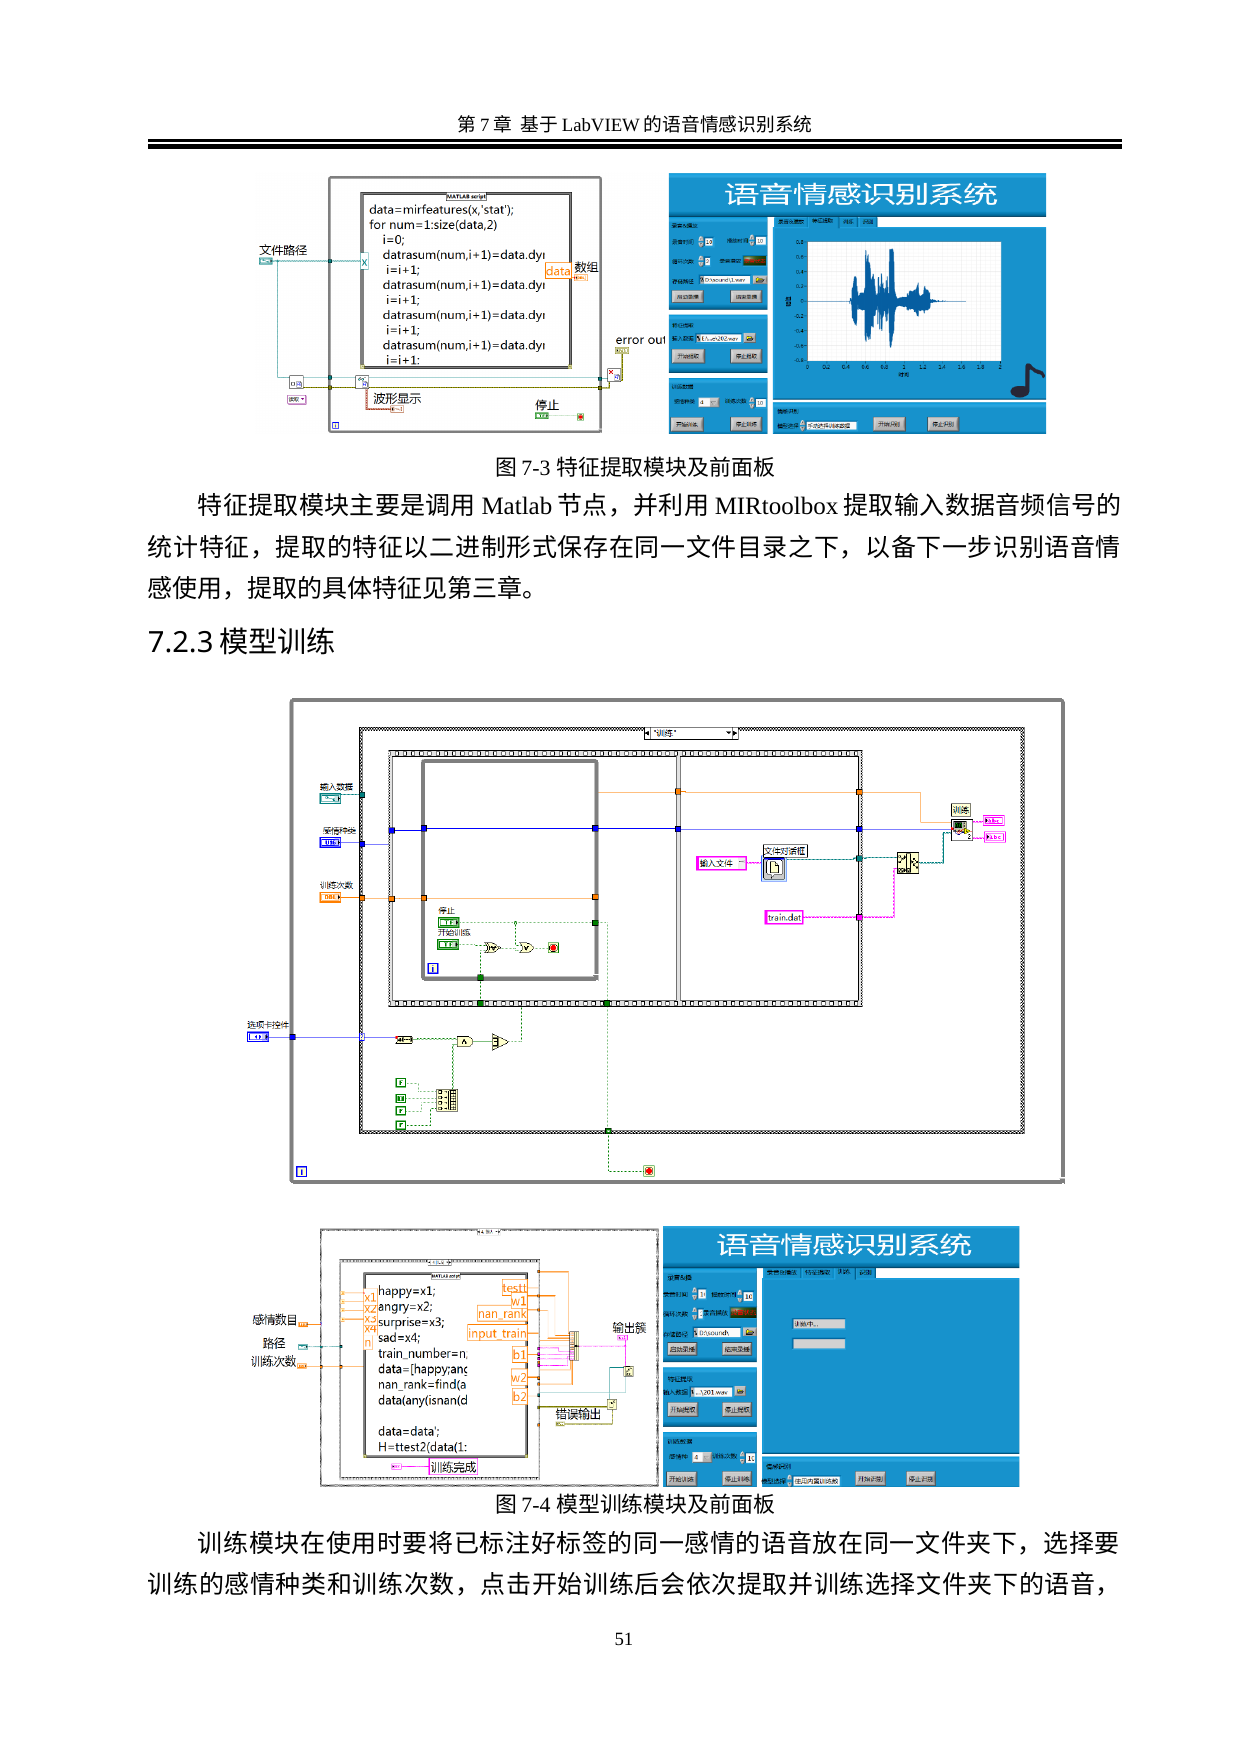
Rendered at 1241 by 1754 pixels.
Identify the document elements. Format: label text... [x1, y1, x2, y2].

picture [235, 673, 1085, 1196]
list 图7-3 特征提取模块及前面板 [148, 449, 1122, 481]
list 图7-4 模型训练模块及前面板 [148, 1487, 1122, 1519]
picture [254, 172, 665, 434]
text 特征提取模块主要是调用Matlab节点，并利用MIRtoolbox提取输入数据音频信号的统计特征，提取的特征以二进制形式保存在同一文件目录之下，以备下一步识别语音情感使用，提取的具体特征见第三章。 [148, 481, 1122, 606]
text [148, 1519, 1122, 1602]
picture [250, 1226, 1020, 1488]
subtitle 7.2.3模型训练 [148, 619, 1122, 661]
picture [668, 172, 1047, 211]
picture [668, 217, 1047, 434]
